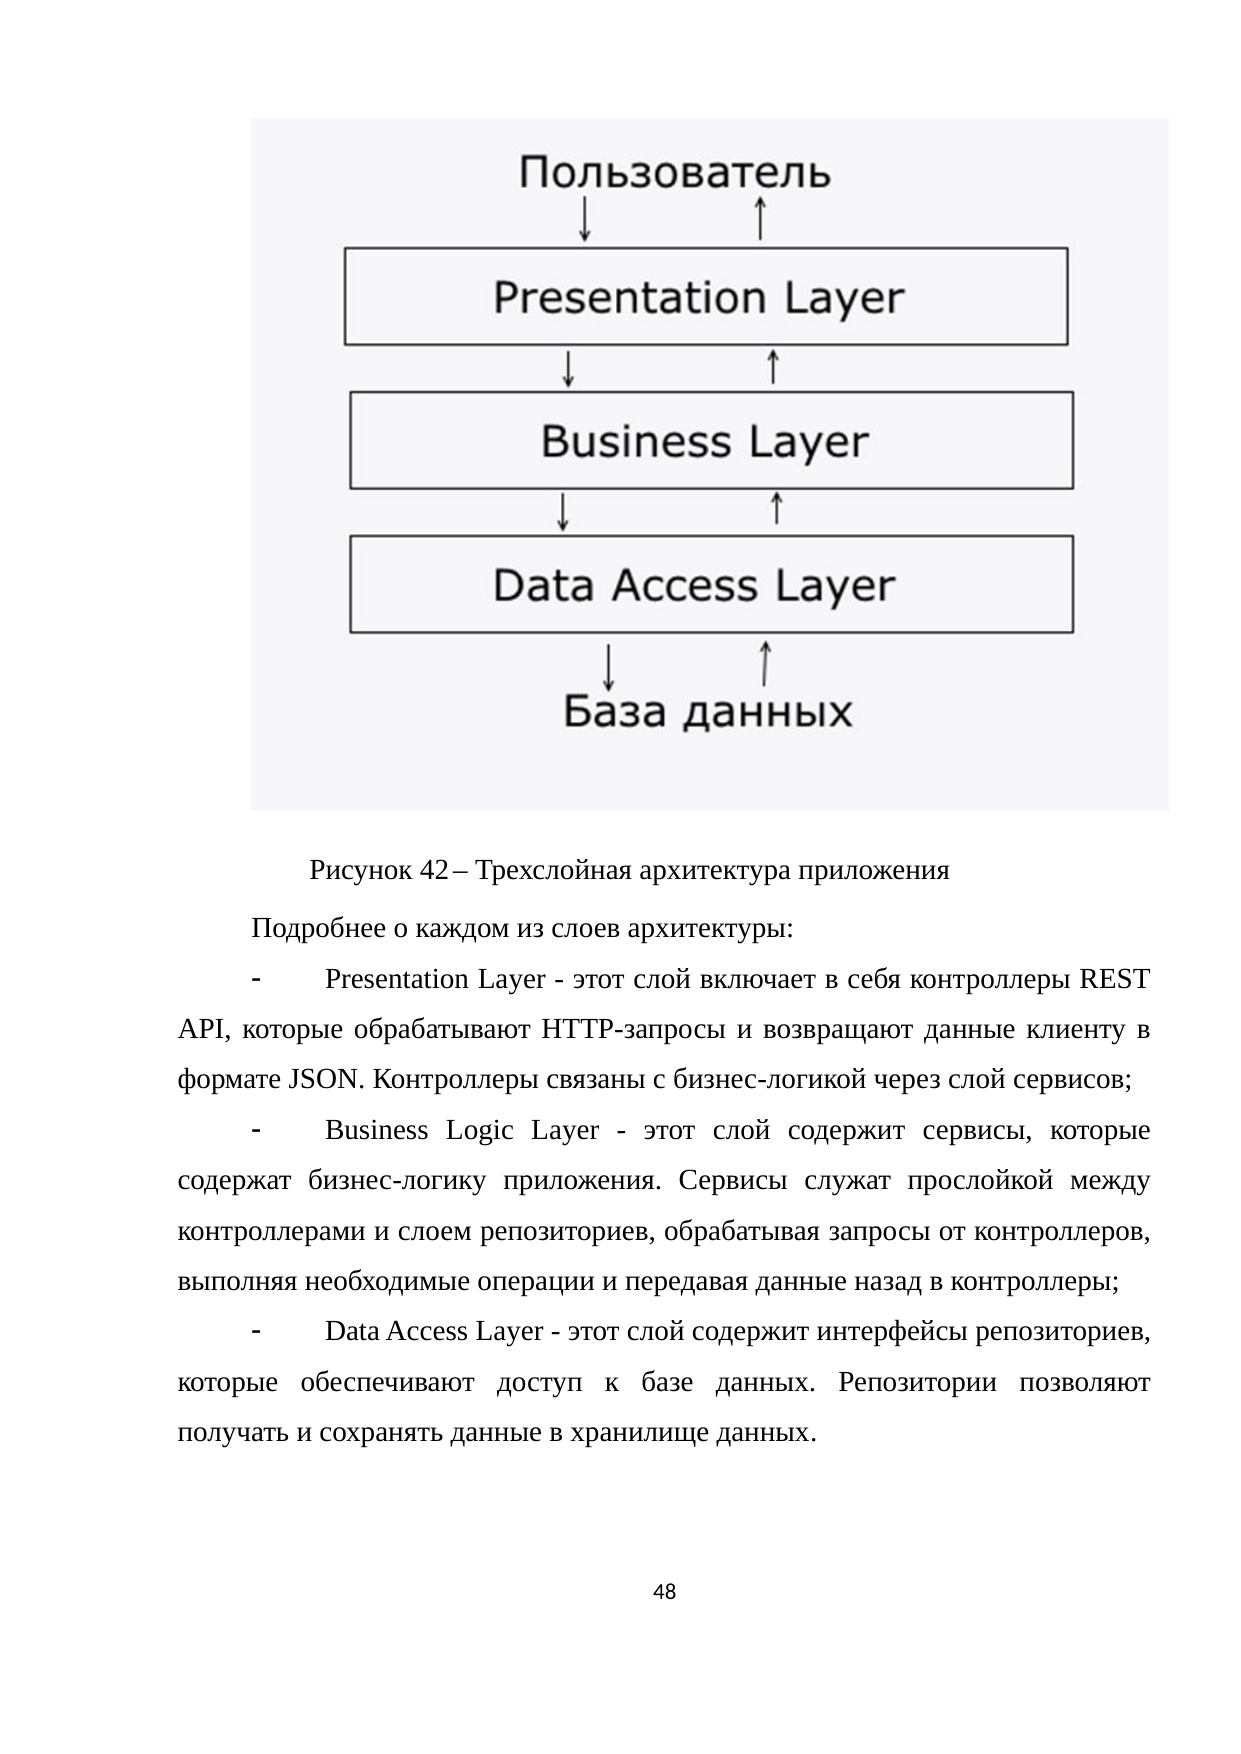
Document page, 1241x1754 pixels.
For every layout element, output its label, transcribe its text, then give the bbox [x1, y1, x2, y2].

text Presentation Layer - этот слой включает в себя контроллеры REST API, которые обрабатывают HTTP-запросы и возвращают данные клиенту в формате JSON. Контроллеры связаны с бизнес-логикой через слой сервисов; [177, 961, 1152, 1095]
text Data Access Layer - этот слой содержит интерфейсы репозиториев, которые обеспечивают доступ к базе данных. Репозитории позволяют получать и сохранять данные в хранилище данных. [177, 1313, 1152, 1448]
text Подробнее о каждом из слоев архитектуры: [177, 911, 1152, 944]
text – Трехслойная архитектура приложения [177, 852, 1152, 886]
text Business Logic Layer - этот слой содержит сервисы, которые содержат бизнес-логику приложения. Сервисы служат прослойкой между контроллерами и слоем репозиториев, обрабатывая запросы от контроллеров, выполняя необходимые операции и передавая данные назад в контроллеры; [177, 1112, 1152, 1297]
